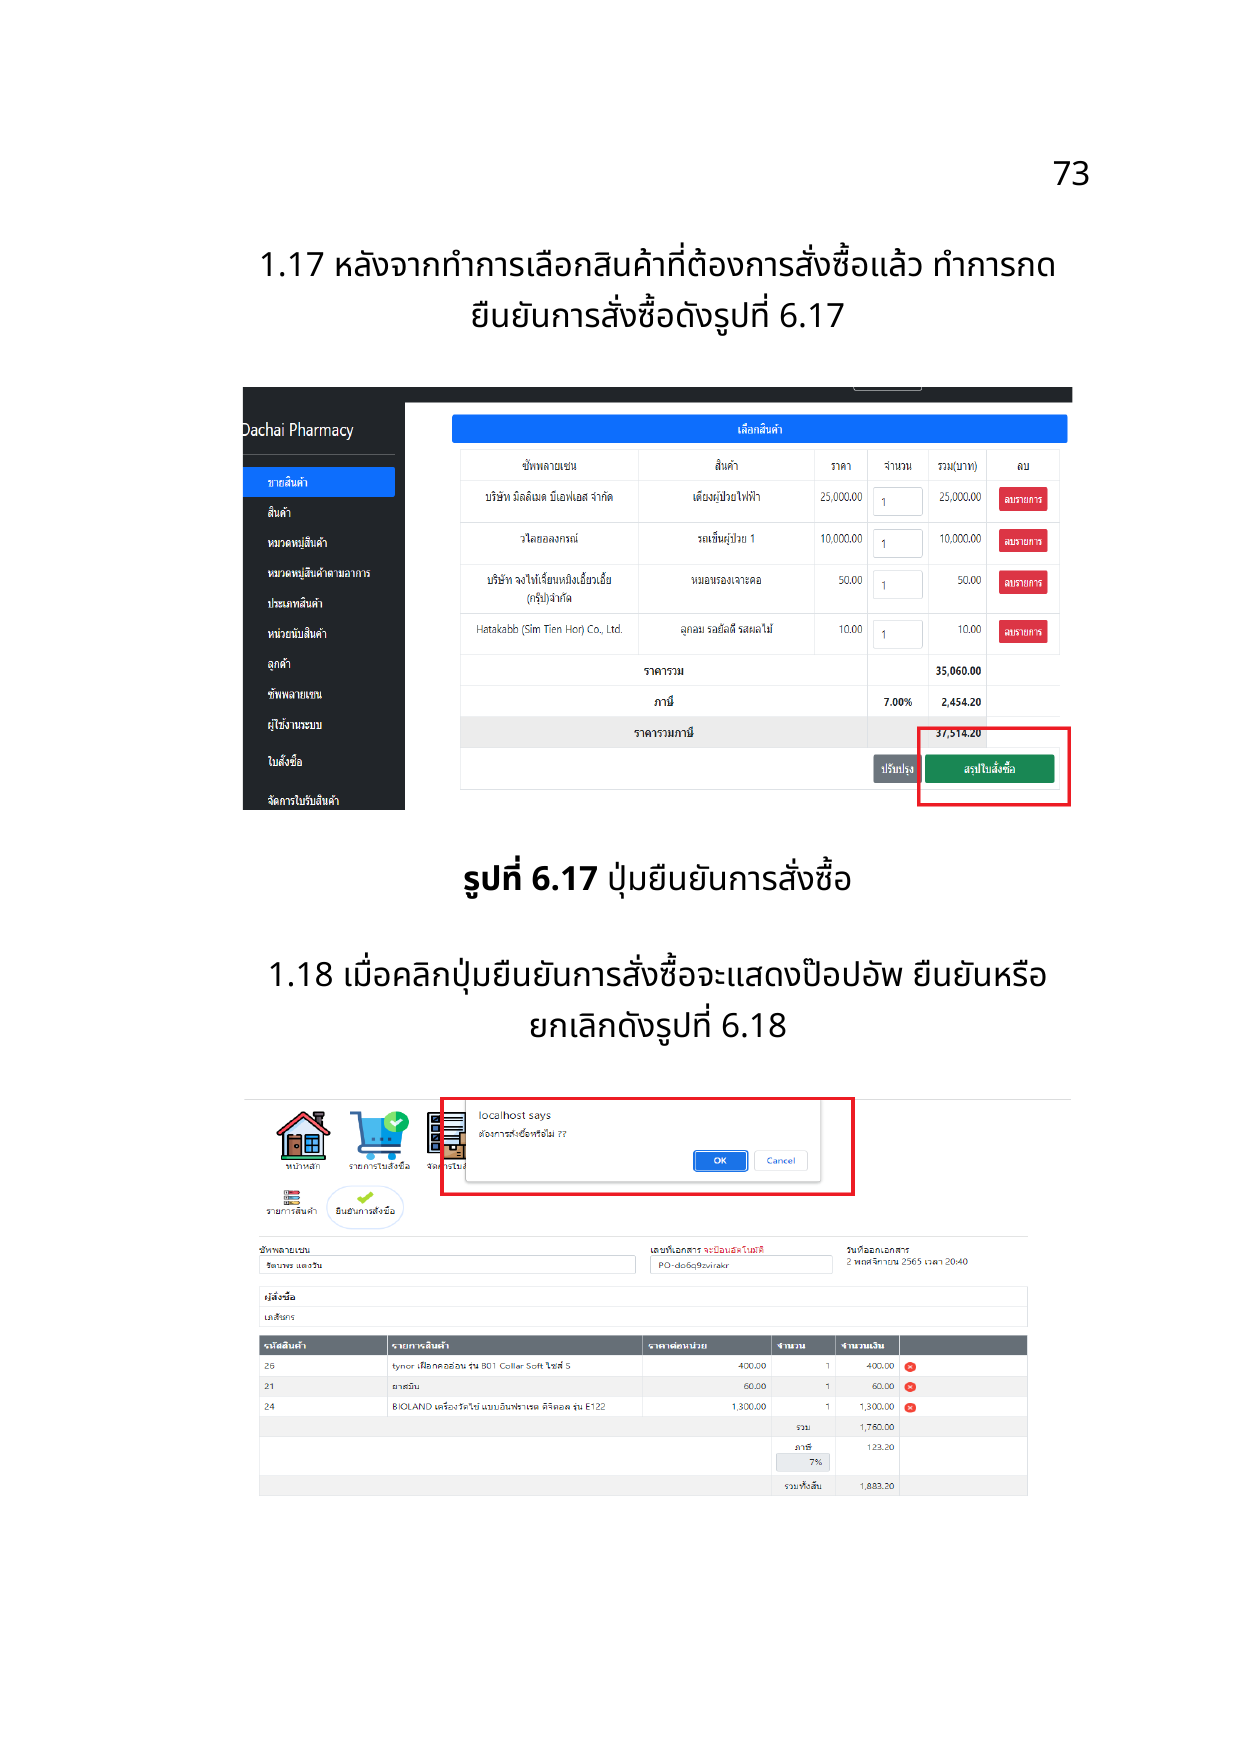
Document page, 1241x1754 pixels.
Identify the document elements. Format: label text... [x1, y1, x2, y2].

text รูปที่ 6.17 ปุ่มยืนยันการสั่งซื้อ [225, 855, 1090, 905]
text 1.18 เมื่อคลิกปุ่มยืนยันการสั่งซื้อจะแสดงป๊อปอัพ ยืนยันหรือยกเลิกดังรูปที่ 6.18 [225, 951, 1090, 1052]
picture [244, 1097, 1071, 1512]
text 1.17 หลังจากทำการเลือกสินค้าที่ต้องการสั่งซื้อแล้ว ทำการกดยืนยันการสั่งซื้อดังรูปที่ 6.17 [225, 241, 1090, 342]
picture [242, 387, 1073, 810]
